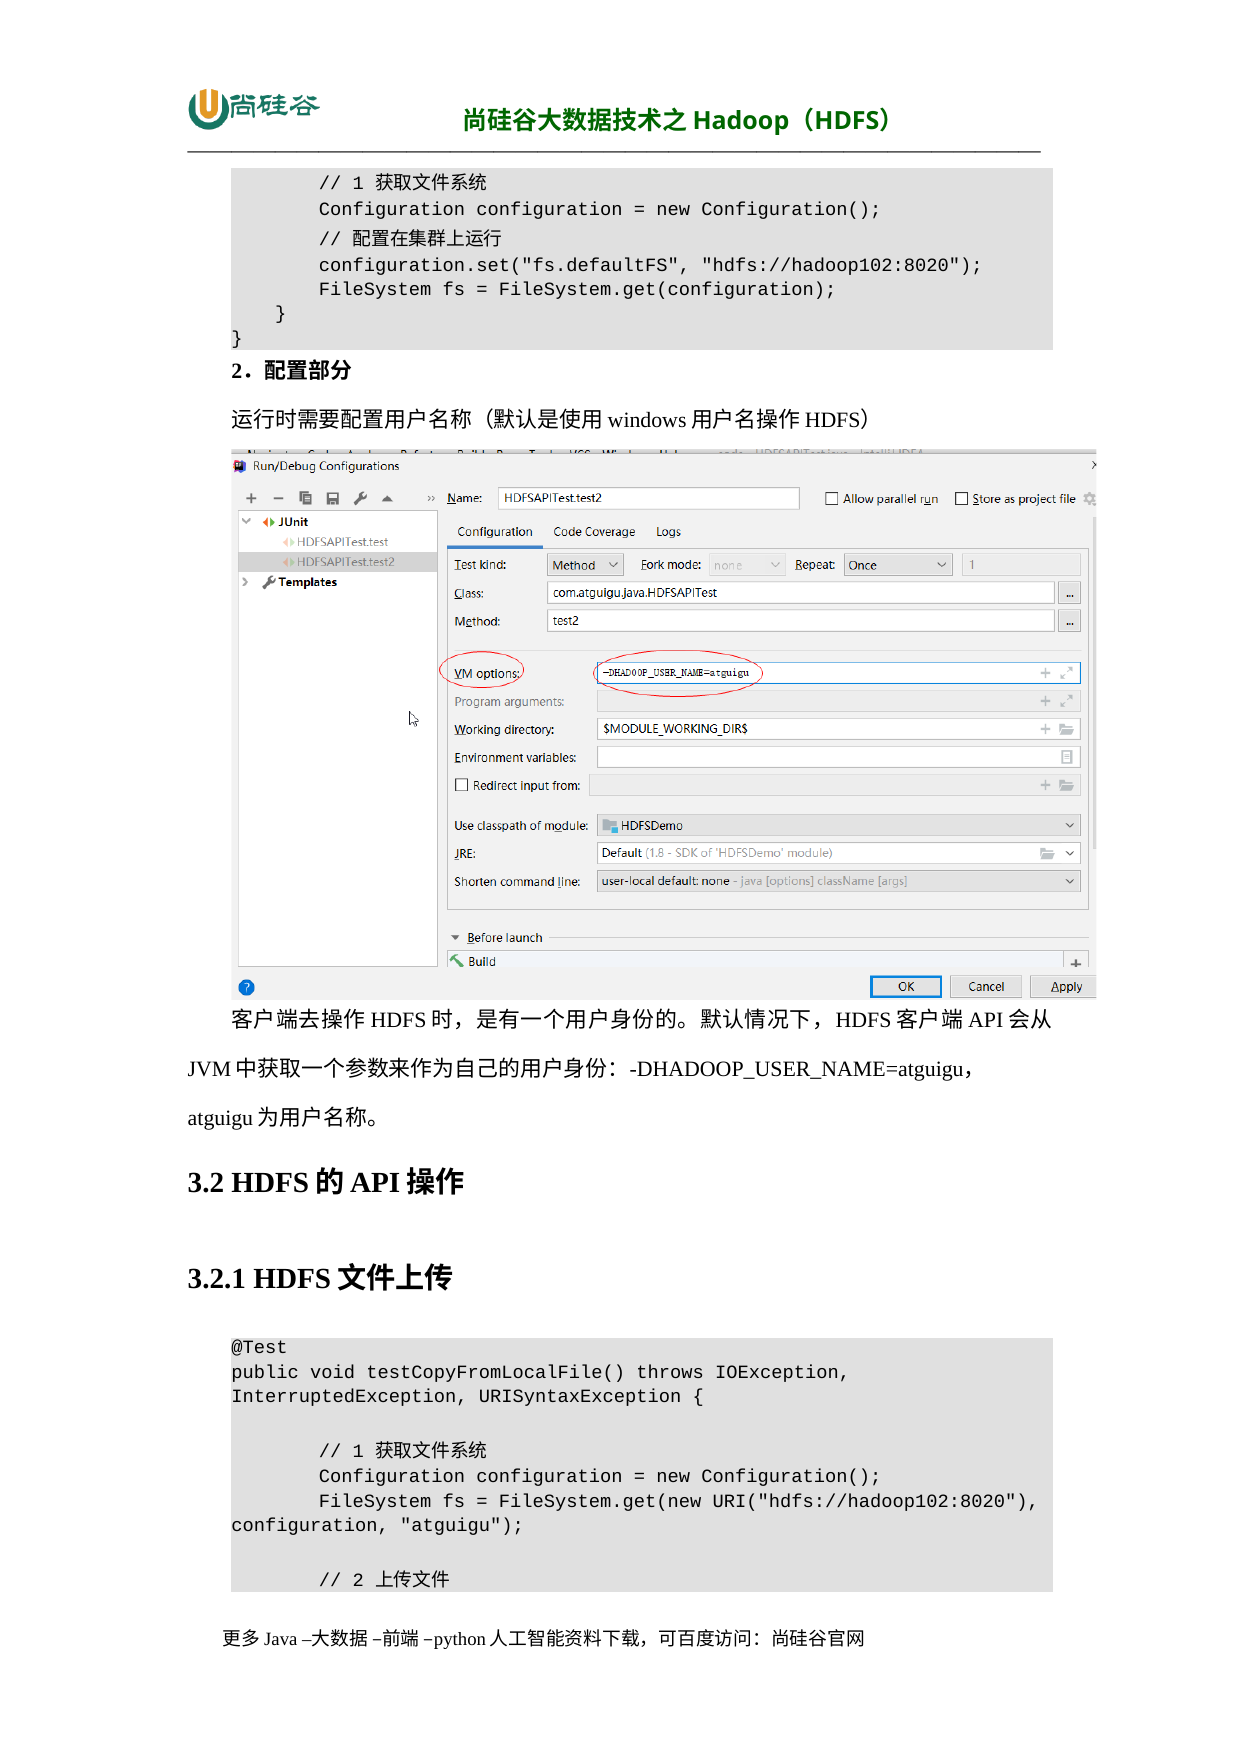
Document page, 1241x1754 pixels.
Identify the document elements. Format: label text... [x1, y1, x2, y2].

text 客户端去操作HDFS时，是有一个用户身份的。默认情况下，HDFS客户端API会从JVM中获取一个参数来作为自己的用户身份：-DHADOOP_USER_NAME=atguigu， [187, 1002, 1053, 1083]
text 2．配置部分 [187, 353, 1053, 385]
text } [231, 304, 1053, 325]
text public void testCopyFromLocalFile() throws IOException, InterruptedException, URISyntaxException { [231, 1363, 1053, 1408]
text 运行时需要配置用户名称（默认是使用windows用户名操作HDFS） [187, 401, 1053, 434]
picture [187, 88, 320, 130]
text // 2 上传文件 [231, 1565, 1053, 1592]
text FileSystem fs = FileSystem.get(new URI("hdfs://hadoop102:8020"), configuration, "atguigu"); [231, 1492, 1053, 1537]
text configuration.set("fs.defaultFS", "hdfs://hadoop102:8020"); [231, 255, 1053, 277]
subtitle 3.2 HDFS的API操作 [187, 1147, 1053, 1212]
text FileSystem fs = FileSystem.get(configuration); [231, 280, 1053, 301]
text } [231, 328, 1053, 350]
text // 配置在集群上运行 [231, 224, 1053, 251]
subtitle 3.2.1 HDFS文件上传 [187, 1243, 1053, 1308]
picture [231, 449, 1097, 1000]
text Configuration configuration = new Configuration(); [231, 199, 1053, 221]
text atguigu为用户名称。 [187, 1099, 1053, 1132]
text @Test [231, 1338, 1053, 1359]
text // 1 获取文件系统 [231, 1436, 1053, 1463]
text Configuration configuration = new Configuration(); [231, 1467, 1053, 1488]
text // 1 获取文件系统 [231, 168, 1053, 195]
